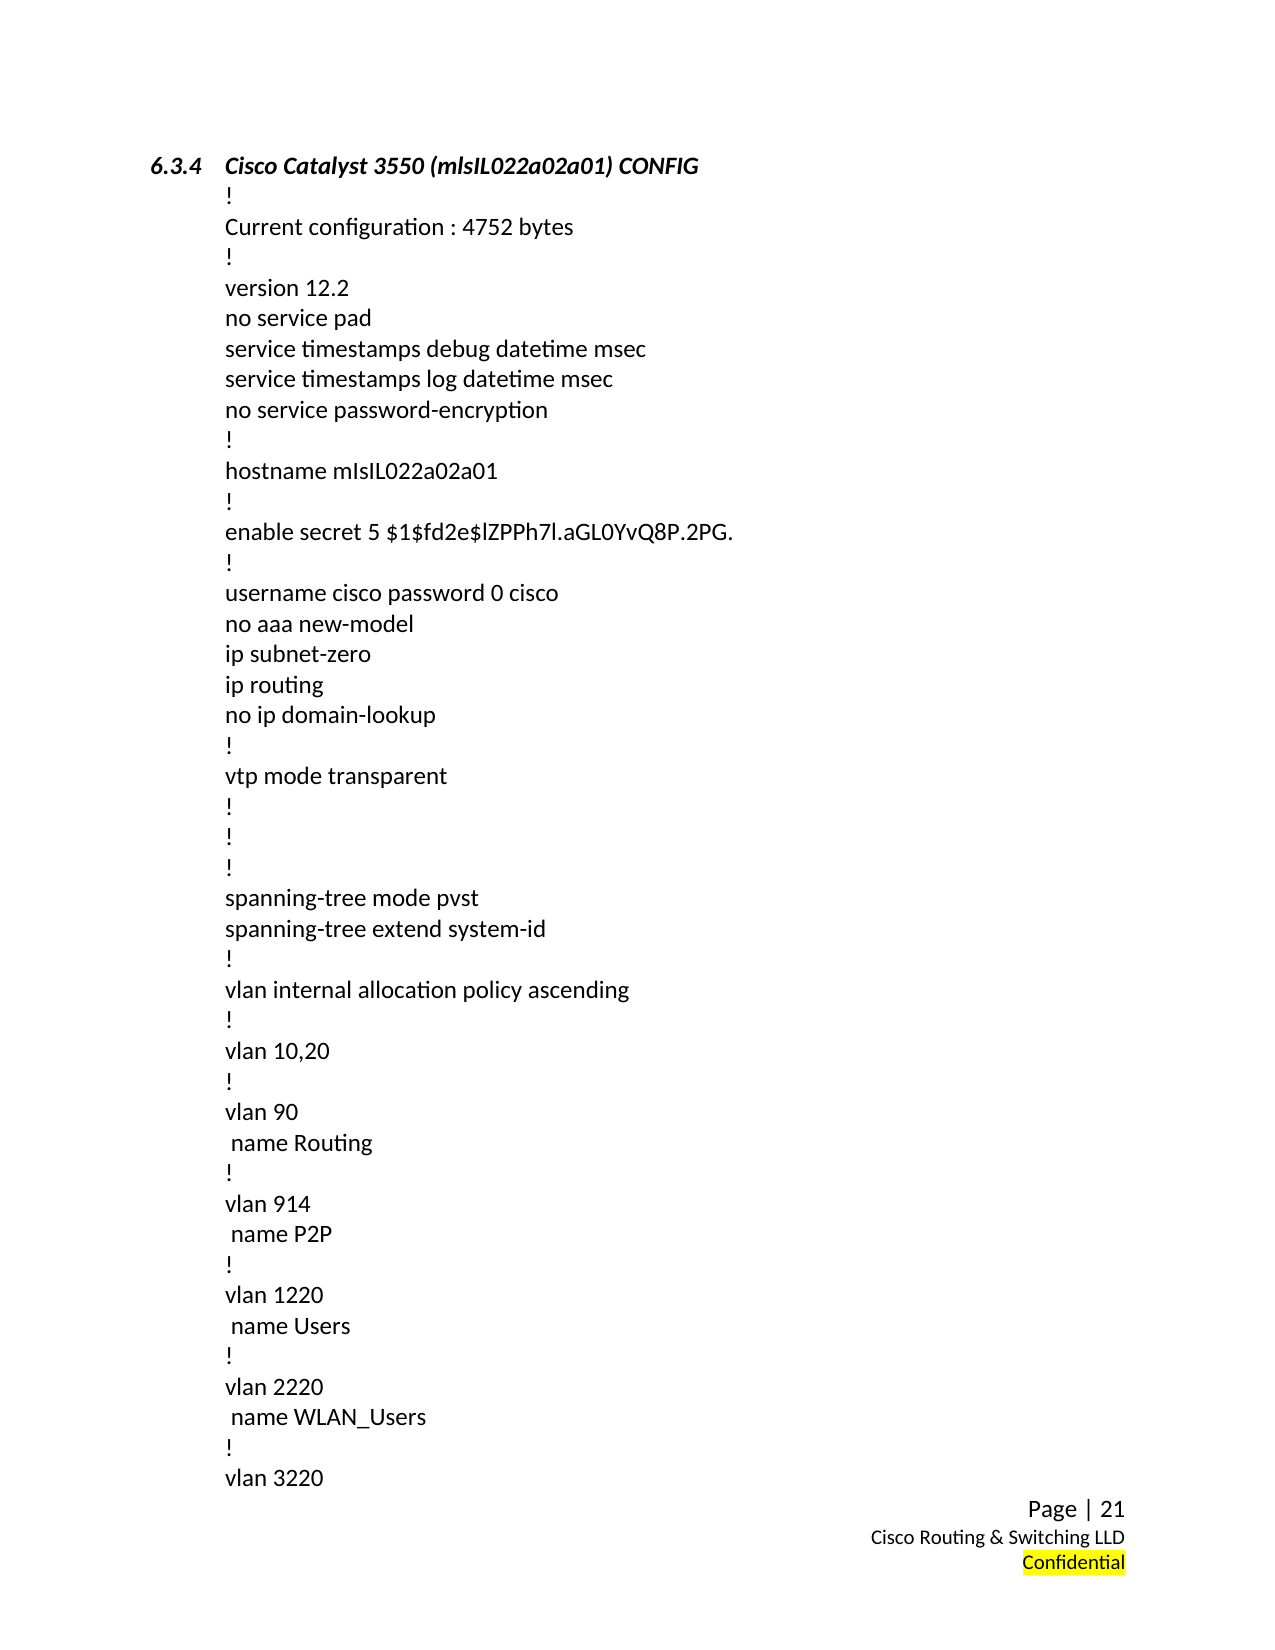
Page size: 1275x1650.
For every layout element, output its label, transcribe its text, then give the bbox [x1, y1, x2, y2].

text ! [225, 486, 1125, 516]
text name P2P [225, 1218, 1125, 1249]
text ! [225, 1066, 1125, 1096]
text name Routing [225, 1127, 1125, 1157]
text no service password-encryption [225, 394, 1125, 425]
text vlan 3220 [225, 1462, 1125, 1493]
text name Users [225, 1310, 1125, 1340]
text ip subnet-zero [225, 638, 1125, 669]
text ! [225, 791, 1125, 821]
text ! [225, 425, 1125, 455]
text ! [225, 1432, 1125, 1462]
text ! [225, 181, 1125, 211]
text ! [225, 943, 1125, 974]
text ! [225, 821, 1125, 852]
text service timestamps log datetime msec [225, 364, 1125, 394]
text username cisco password 0 cisco [225, 577, 1125, 608]
text Current configuration : 4752 bytes [225, 211, 1125, 242]
text spanning-tree mode pvst [225, 882, 1125, 913]
text ! [225, 242, 1125, 272]
text vlan 2220 [225, 1371, 1125, 1401]
text ! [225, 1249, 1125, 1279]
text no aaa new-model [225, 608, 1125, 638]
text vlan internal allocation policy ascending [225, 974, 1125, 1004]
text no ip domain-lookup [225, 699, 1125, 730]
text ! [225, 1004, 1125, 1035]
text hostname mIsIL022a02a01 [225, 455, 1125, 486]
text version 12.2 [225, 272, 1125, 303]
text vlan 10,20 [225, 1035, 1125, 1066]
text name WLAN_Users [225, 1401, 1125, 1432]
text spanning-tree extend system-id [225, 913, 1125, 943]
text ! [225, 730, 1125, 760]
text vlan 914 [225, 1188, 1125, 1218]
text ! [225, 547, 1125, 577]
text service timestamps debug datetime msec [225, 333, 1125, 364]
text enable secret 5 $1$fd2e$lZPPh7l.aGL0YvQ8P.2PG. [225, 516, 1125, 547]
text ! [225, 1340, 1125, 1371]
text vlan 90 [225, 1096, 1125, 1127]
text vlan 1220 [225, 1279, 1125, 1310]
text ! [225, 1157, 1125, 1188]
text ! [225, 852, 1125, 882]
text vtp mode transparent [225, 760, 1125, 791]
text ip routing [225, 669, 1125, 699]
text no service pad [225, 303, 1125, 333]
subtitle Cisco Catalyst 3550 (mlsIL022a02a01) CONFIG [150, 150, 1125, 181]
